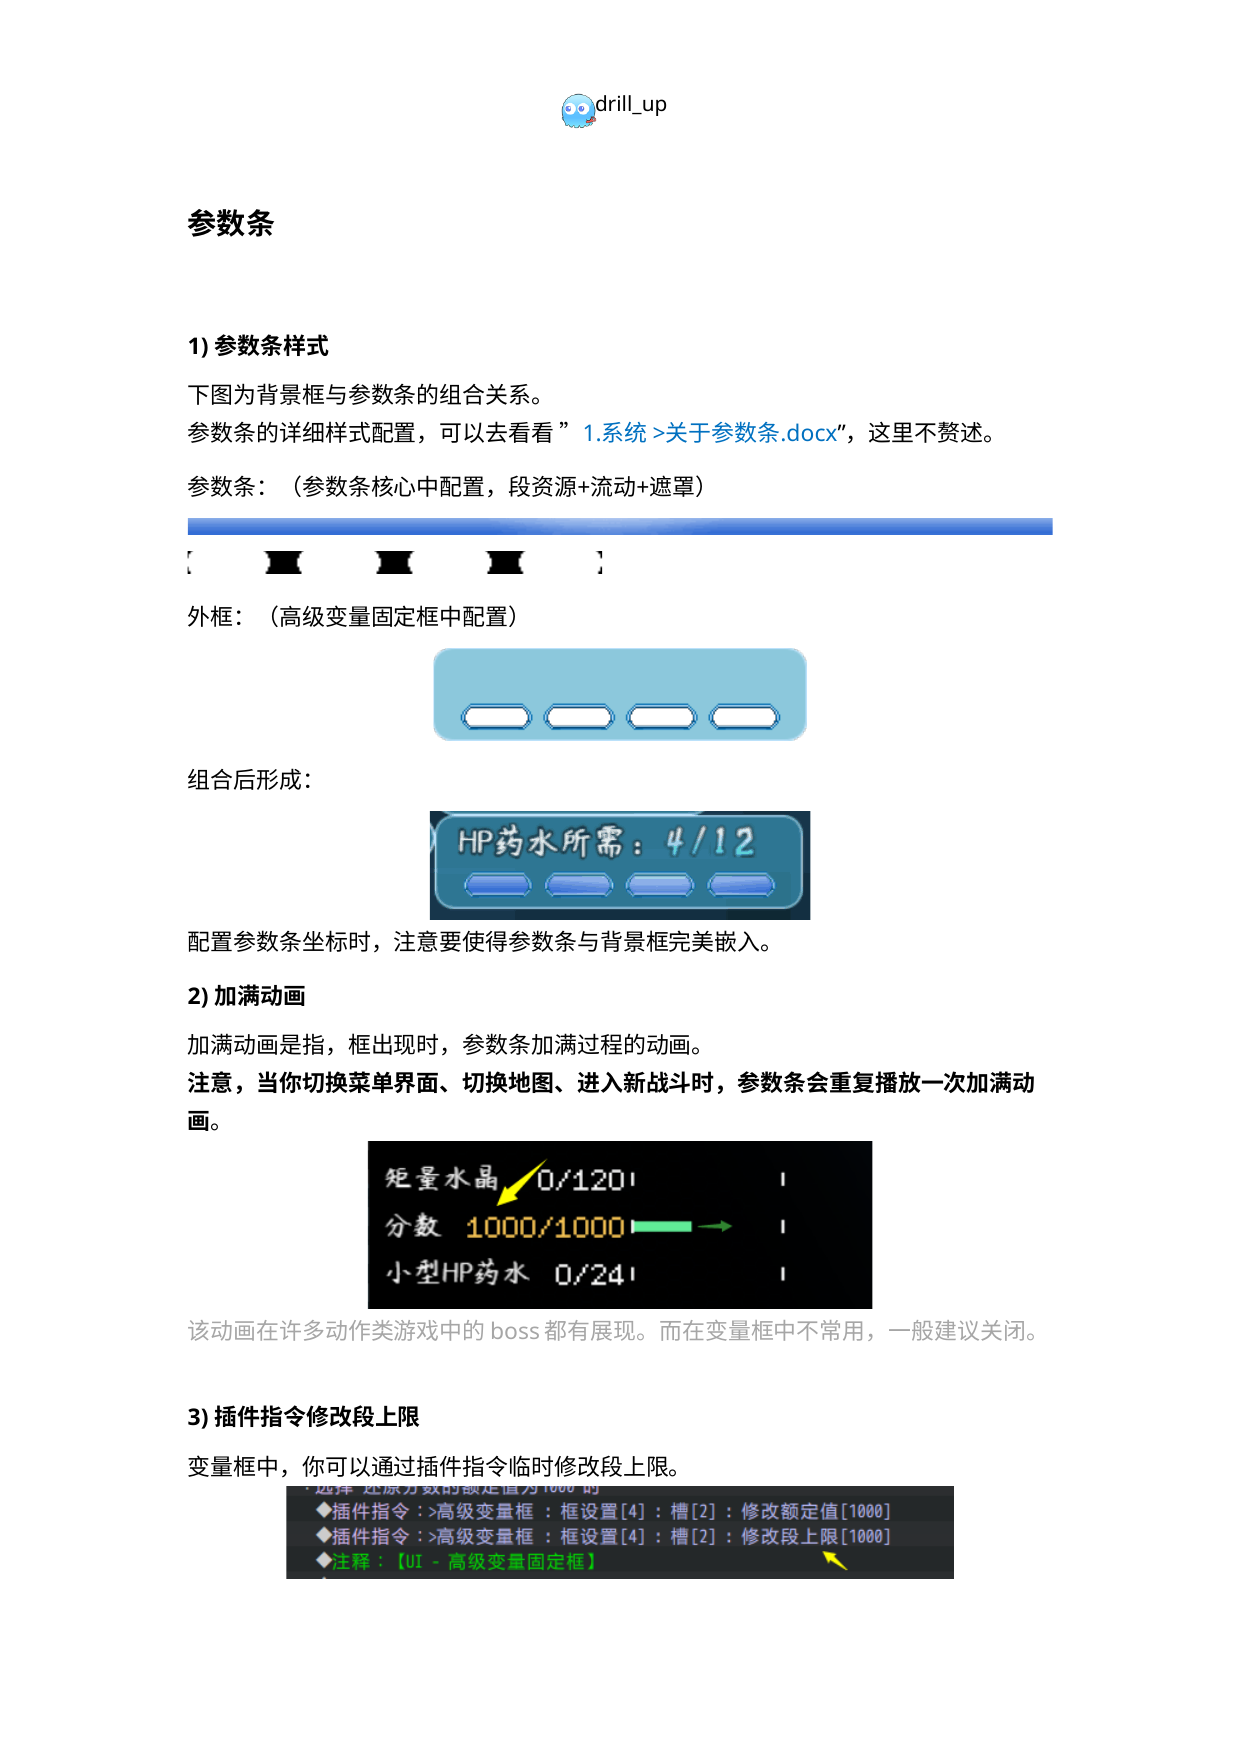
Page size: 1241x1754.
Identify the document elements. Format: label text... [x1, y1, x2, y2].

text 2) 加满动画 [187, 962, 1053, 1027]
text 参数条：（参数条核心中配置，段资源+流动+遮罩） [187, 453, 1053, 518]
picture [286, 1486, 954, 1579]
picture [187, 518, 1053, 535]
text 1) 参数条样式 [187, 312, 1053, 377]
text 变量框中，你可以通过插件指令临时修改段上限。 [187, 1448, 1053, 1482]
subtitle 参数条 [187, 189, 1053, 254]
text 3) 插件指令修改段上限 [187, 1383, 1053, 1448]
text 外框：（高级变量固定框中配置） [187, 583, 1053, 648]
text 该动画在许多动作类游戏中的boss都有展现。而在变量框中不常用，一般建议关闭。 [187, 1312, 1053, 1346]
text 参数条的详细样式配置，可以去看看 ”1.系统 >关于参数条.docx”，这里不赘述。 [187, 415, 1053, 448]
picture [187, 551, 603, 574]
text 注意，当你切换菜单界面、切换地图、进入新战斗时，参数条会重复播放一次加满动画。 [187, 1065, 1053, 1136]
picture [367, 1141, 873, 1309]
picture [433, 648, 807, 741]
text 配置参数条坐标时，注意要使得参数条与背景框完美嵌入。 [187, 924, 1053, 957]
text 加满动画是指，框出现时，参数条加满过程的动画。 [187, 1027, 1053, 1060]
text 组合后形成： [187, 746, 1053, 811]
text 下图为背景框与参数条的组合关系。 [187, 377, 1053, 410]
picture [556, 88, 597, 130]
picture [429, 811, 811, 920]
